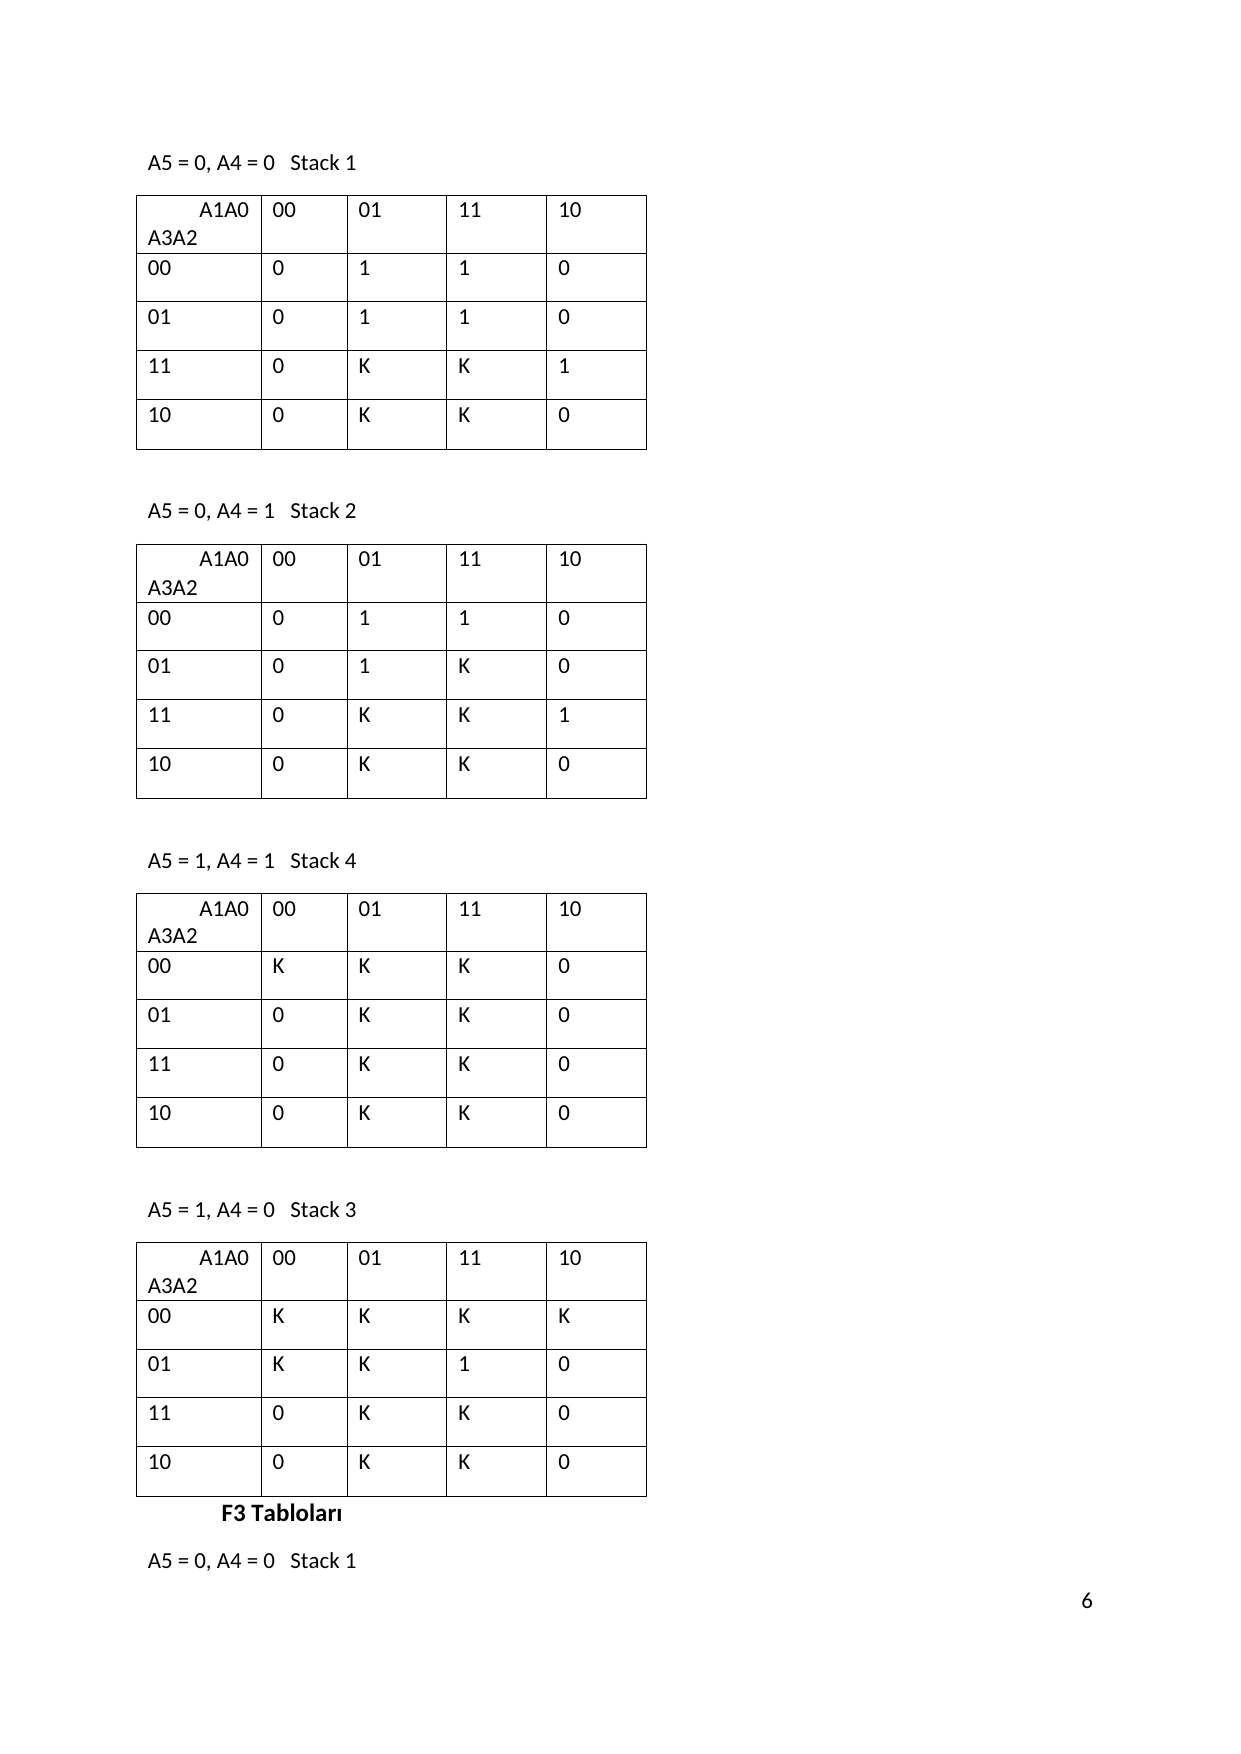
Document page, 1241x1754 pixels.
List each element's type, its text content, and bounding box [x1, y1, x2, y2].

table_cell 0 [262, 700, 347, 748]
table_header 00 [262, 1243, 347, 1300]
table_cell K [348, 952, 446, 999]
table_cell K [447, 1098, 546, 1147]
table_cell 00 [137, 952, 261, 999]
table_header 01 [348, 545, 446, 602]
table_cell 1 [447, 1350, 546, 1397]
table_header 00 [262, 894, 347, 951]
table_cell 0 [547, 1398, 646, 1446]
table_cell K [348, 1301, 446, 1348]
table_cell K [348, 700, 446, 748]
table_header A1A0 A3A2 [137, 196, 261, 252]
table_cell 00 [137, 603, 261, 650]
table_cell 0 [262, 1398, 347, 1446]
table_cell 0 [262, 1000, 347, 1048]
table_cell 01 [137, 1000, 261, 1048]
table_cell K [348, 1000, 446, 1048]
table_cell 1 [348, 254, 446, 301]
table_header 10 [547, 1243, 646, 1300]
table_header 10 [547, 196, 646, 252]
table_cell K [348, 1049, 446, 1097]
text A5 = 0, A4 = 1 Stack 2 [148, 497, 1093, 525]
table_cell K [262, 1350, 347, 1397]
table_cell 0 [547, 603, 646, 650]
table_cell 1 [348, 603, 446, 650]
table_cell K [262, 1301, 347, 1348]
table_cell K [447, 400, 546, 449]
table_cell 0 [262, 400, 347, 449]
table_cell K [447, 1000, 546, 1048]
table_cell 00 [137, 254, 261, 301]
table_cell 11 [137, 351, 261, 399]
table_cell 0 [547, 254, 646, 301]
table_cell 0 [547, 302, 646, 350]
table_cell 0 [547, 952, 646, 999]
text F3 Tabloları [148, 1497, 1093, 1527]
table_cell K [447, 1447, 546, 1496]
table_cell 0 [262, 351, 347, 399]
table_cell 1 [547, 351, 646, 399]
table_header 11 [447, 1243, 546, 1300]
table_cell 0 [262, 749, 347, 798]
table_header A1A0 A3A2 [137, 545, 261, 602]
table_cell 0 [547, 651, 646, 699]
table_cell K [447, 1398, 546, 1446]
table_cell 0 [547, 1098, 646, 1147]
text A5 = 1, A4 = 1 Stack 4 [148, 846, 1093, 874]
table_cell K [447, 952, 546, 999]
table_cell K [447, 351, 546, 399]
table_cell 1 [348, 651, 446, 699]
table_header 01 [348, 196, 446, 252]
table_cell 11 [137, 1398, 261, 1446]
text A5 = 1, A4 = 0 Stack 3 [148, 1195, 1093, 1223]
table_cell K [348, 351, 446, 399]
table_cell 1 [348, 302, 446, 350]
table_cell K [348, 1398, 446, 1446]
table_header 10 [547, 894, 646, 951]
table_cell 01 [137, 302, 261, 350]
table_cell K [447, 1049, 546, 1097]
table_header 11 [447, 545, 546, 602]
table_cell 1 [447, 254, 546, 301]
table_header 01 [348, 894, 446, 951]
table_cell 1 [447, 302, 546, 350]
table_cell 0 [547, 1350, 646, 1397]
table_header 11 [447, 196, 546, 252]
table_cell K [348, 749, 446, 798]
table_header A1A0 A3A2 [137, 1243, 261, 1300]
table_header 00 [262, 196, 347, 252]
table_cell 01 [137, 651, 261, 699]
text A5 = 0, A4 = 0 Stack 1 [148, 148, 1093, 176]
table_cell 0 [262, 651, 347, 699]
table_cell 0 [547, 400, 646, 449]
table_cell 0 [262, 603, 347, 650]
table_cell K [262, 952, 347, 999]
table_cell 10 [137, 1447, 261, 1496]
text A5 = 0, A4 = 0 Stack 1 [148, 1547, 1093, 1574]
table_header 10 [547, 545, 646, 602]
table_cell K [348, 1350, 446, 1397]
table_cell 10 [137, 400, 261, 449]
table_cell 0 [262, 1098, 347, 1147]
table_cell 0 [547, 1447, 646, 1496]
table_cell K [447, 1301, 546, 1348]
table_cell 11 [137, 700, 261, 748]
table_cell 0 [262, 254, 347, 301]
table_cell K [447, 700, 546, 748]
table_cell 11 [137, 1049, 261, 1097]
table_cell 0 [547, 749, 646, 798]
table_cell K [547, 1301, 646, 1348]
table_cell K [348, 1447, 446, 1496]
table_cell K [447, 651, 546, 699]
table_cell 0 [262, 1447, 347, 1496]
table_header 01 [348, 1243, 446, 1300]
table_cell 0 [547, 1049, 646, 1097]
table_cell 10 [137, 1098, 261, 1147]
table_cell K [348, 1098, 446, 1147]
table_cell 1 [447, 603, 546, 650]
table_cell K [348, 400, 446, 449]
table_cell 01 [137, 1350, 261, 1397]
table_cell 1 [547, 700, 646, 748]
table_header 00 [262, 545, 347, 602]
table_cell 0 [262, 1049, 347, 1097]
table_cell 0 [262, 302, 347, 350]
table_cell 10 [137, 749, 261, 798]
table_header 11 [447, 894, 546, 951]
table_cell 00 [137, 1301, 261, 1348]
table_cell 0 [547, 1000, 646, 1048]
table_header A1A0 A3A2 [137, 894, 261, 951]
table_cell K [447, 749, 546, 798]
